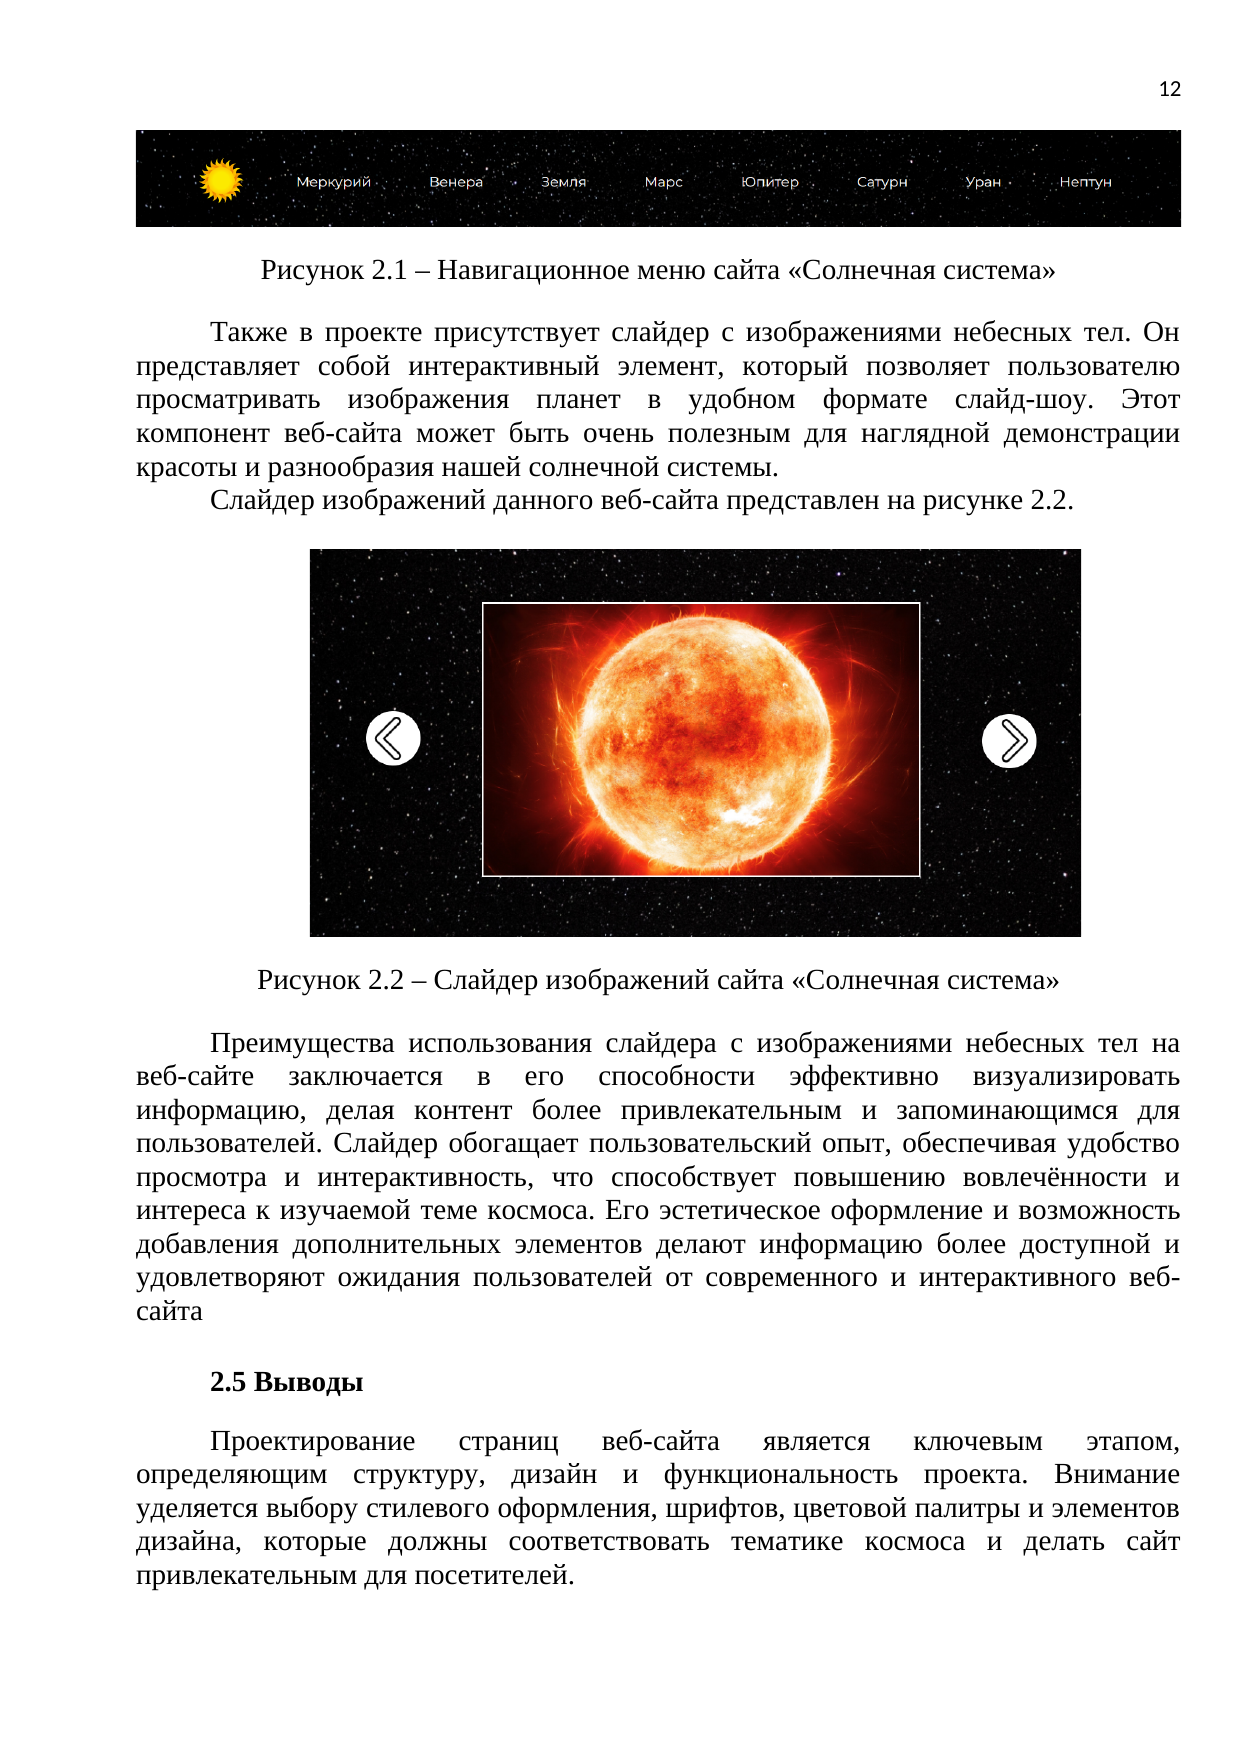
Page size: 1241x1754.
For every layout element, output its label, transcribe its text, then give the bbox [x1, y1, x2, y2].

text 2.5 Выводы [136, 1364, 1181, 1398]
text Рисунок 2.1 – Навигационное меню сайта «Солнечная система» [136, 252, 1181, 285]
text Рисунок 2.2 – Слайдер изображений сайта «Солнечная система» [136, 962, 1181, 996]
picture [135, 130, 1182, 227]
text Слайдер изображений данного веб-сайта представлен на рисунке 2.2. [136, 482, 1181, 516]
text Также в проекте присутствует слайдер с изображениями небесных тел. Он представляет собой интерактивный элемент, который позволяет пользователю просматривать изображения планет в удобном формате слайд-шоу. Этот компонент веб-сайта может быть очень полезным для наглядной демонстрации красоты и разнообразия нашей солнечной системы. [136, 314, 1181, 482]
text Проектирование страниц веб-сайта является ключевым этапом, определяющим структуру, дизайн и функциональность проекта. Внимание уделяется выбору стилевого оформления, шрифтов, цветовой палитры и элементов дизайна, которые должны соответствовать тематике космоса и делать сайт привлекательным для посетителей. [136, 1423, 1181, 1590]
text Преимущества использования слайдера с изображениями небесных тел на веб-сайте заключается в его способности эффективно визуализировать информацию, делая контент более привлекательным и запоминающимся для пользователей. Слайдер обогащает пользовательский опыт, обеспечивая удобство просмотра и интерактивность, что способствует повышению вовлечённости и интереса к изучаемой теме космоса. Его эстетическое оформление и возможность добавления дополнительных элементов делают информацию более доступной и удовлетворяют ожидания пользователей от современного и интерактивного веб-сайта [136, 1025, 1181, 1327]
picture [309, 549, 1082, 937]
